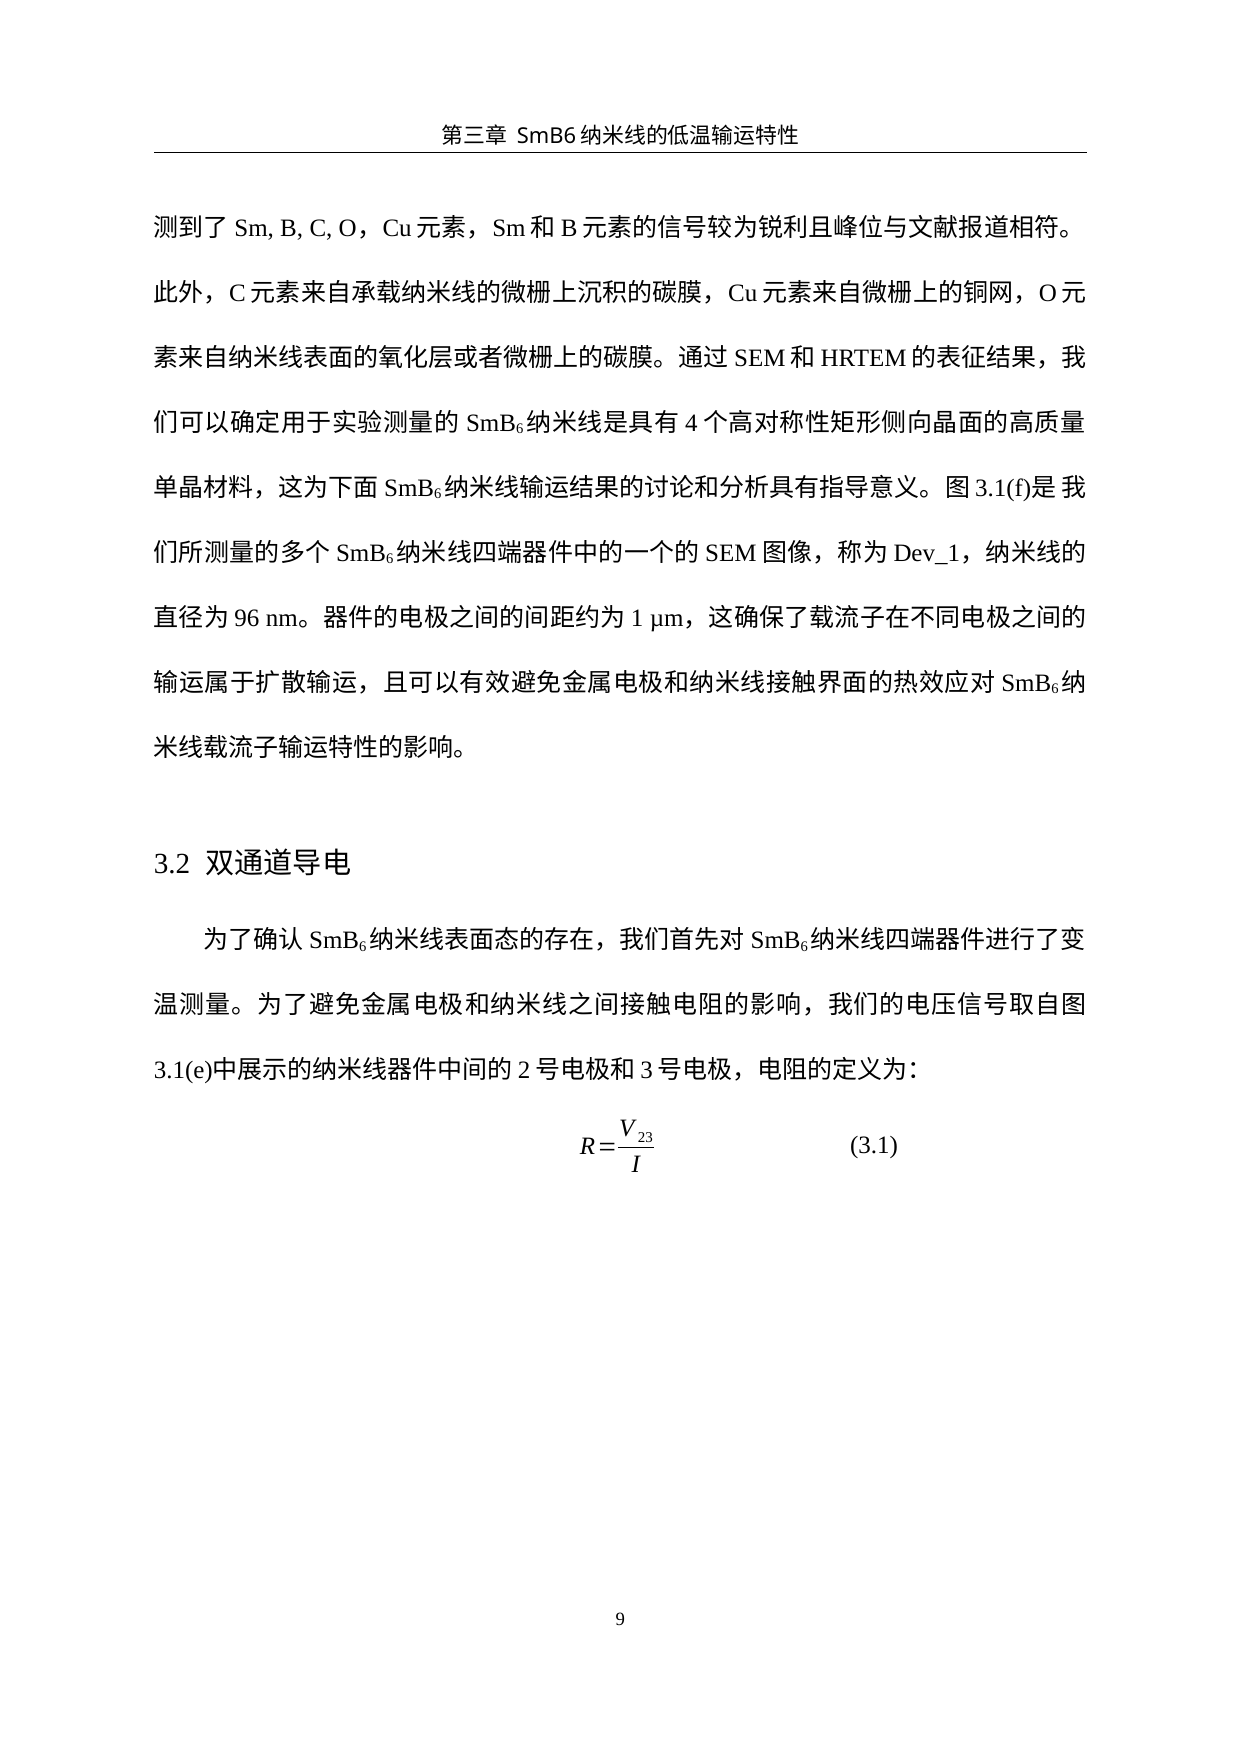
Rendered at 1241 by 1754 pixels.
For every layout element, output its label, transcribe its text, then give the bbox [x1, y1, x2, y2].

text 为了确认SmB6纳米线表面态的存在，我们首先对SmB6纳米线四端器件进行了变温测量。为了避免金属电极和纳米线之间接触电阻的影响，我们的电压信号取自图3.1(e)中展示的纳米线器件中间的2号电极和3号电极，电阻的定义为： [153, 905, 1087, 1100]
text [153, 193, 1087, 778]
text (3.1) [153, 1113, 1087, 1178]
subtitle 3.2 双通道导电 [153, 828, 1087, 893]
